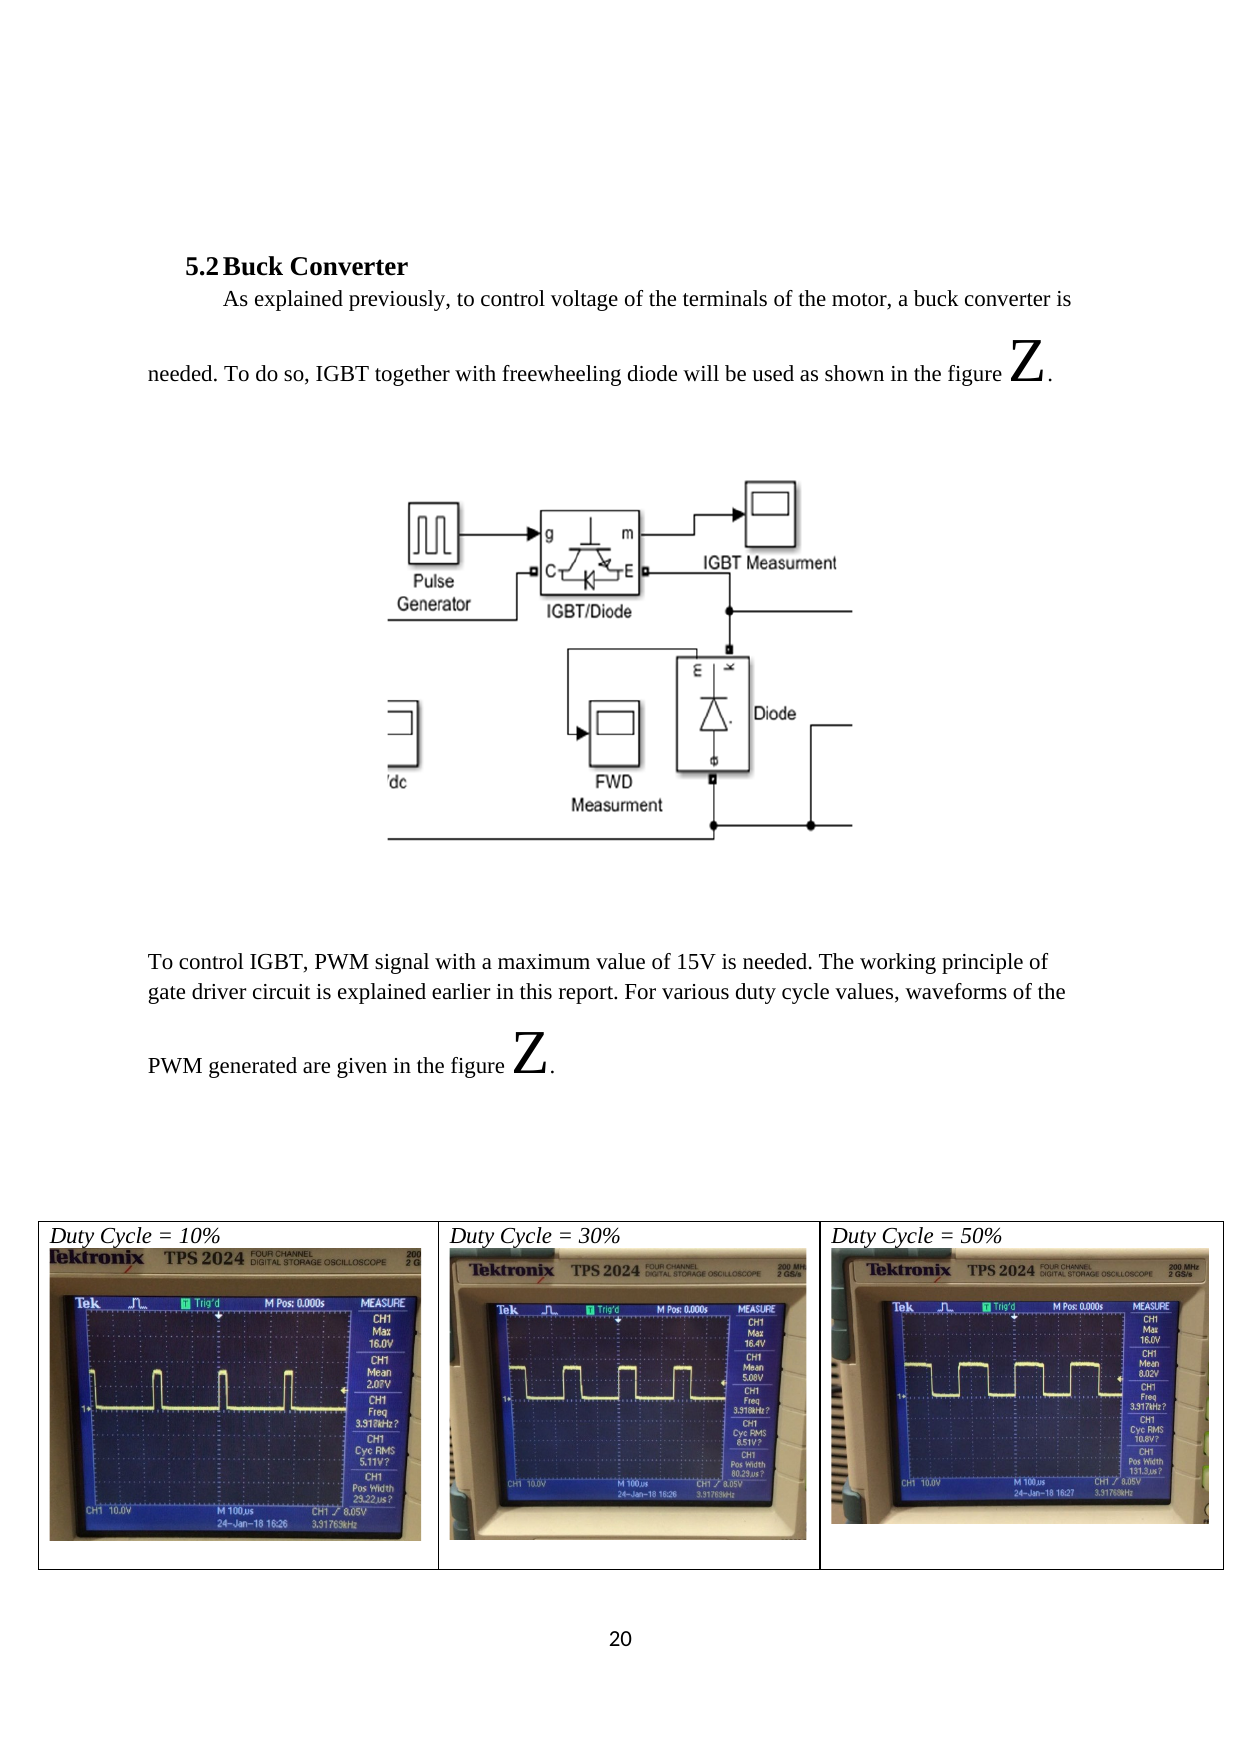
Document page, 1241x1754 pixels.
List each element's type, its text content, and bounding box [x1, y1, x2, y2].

table_header Duty Cycle = 30% [439, 1222, 819, 1569]
subtitle Buck Converter [185, 250, 1093, 281]
text As explained previously, to control voltage of the terminals of the motor, a buck converter is needed. To do so, IGBT together with freewheeling diode will be used as shown in the figure Z. [148, 285, 1093, 394]
table_header Duty Cycle = 50% [821, 1222, 1223, 1569]
picture [449, 1248, 807, 1540]
table_header Duty Cycle = 10% [39, 1222, 438, 1569]
picture [387, 426, 853, 872]
text To control IGBT, PWM signal with a maximum value of 15V is needed. The working principle of gate driver circuit is explained earlier in this report. For various duty cycle values, waveforms of the PWM generated are given in the figure Z. [148, 948, 1093, 1087]
picture [831, 1248, 1209, 1524]
picture [49, 1248, 422, 1541]
